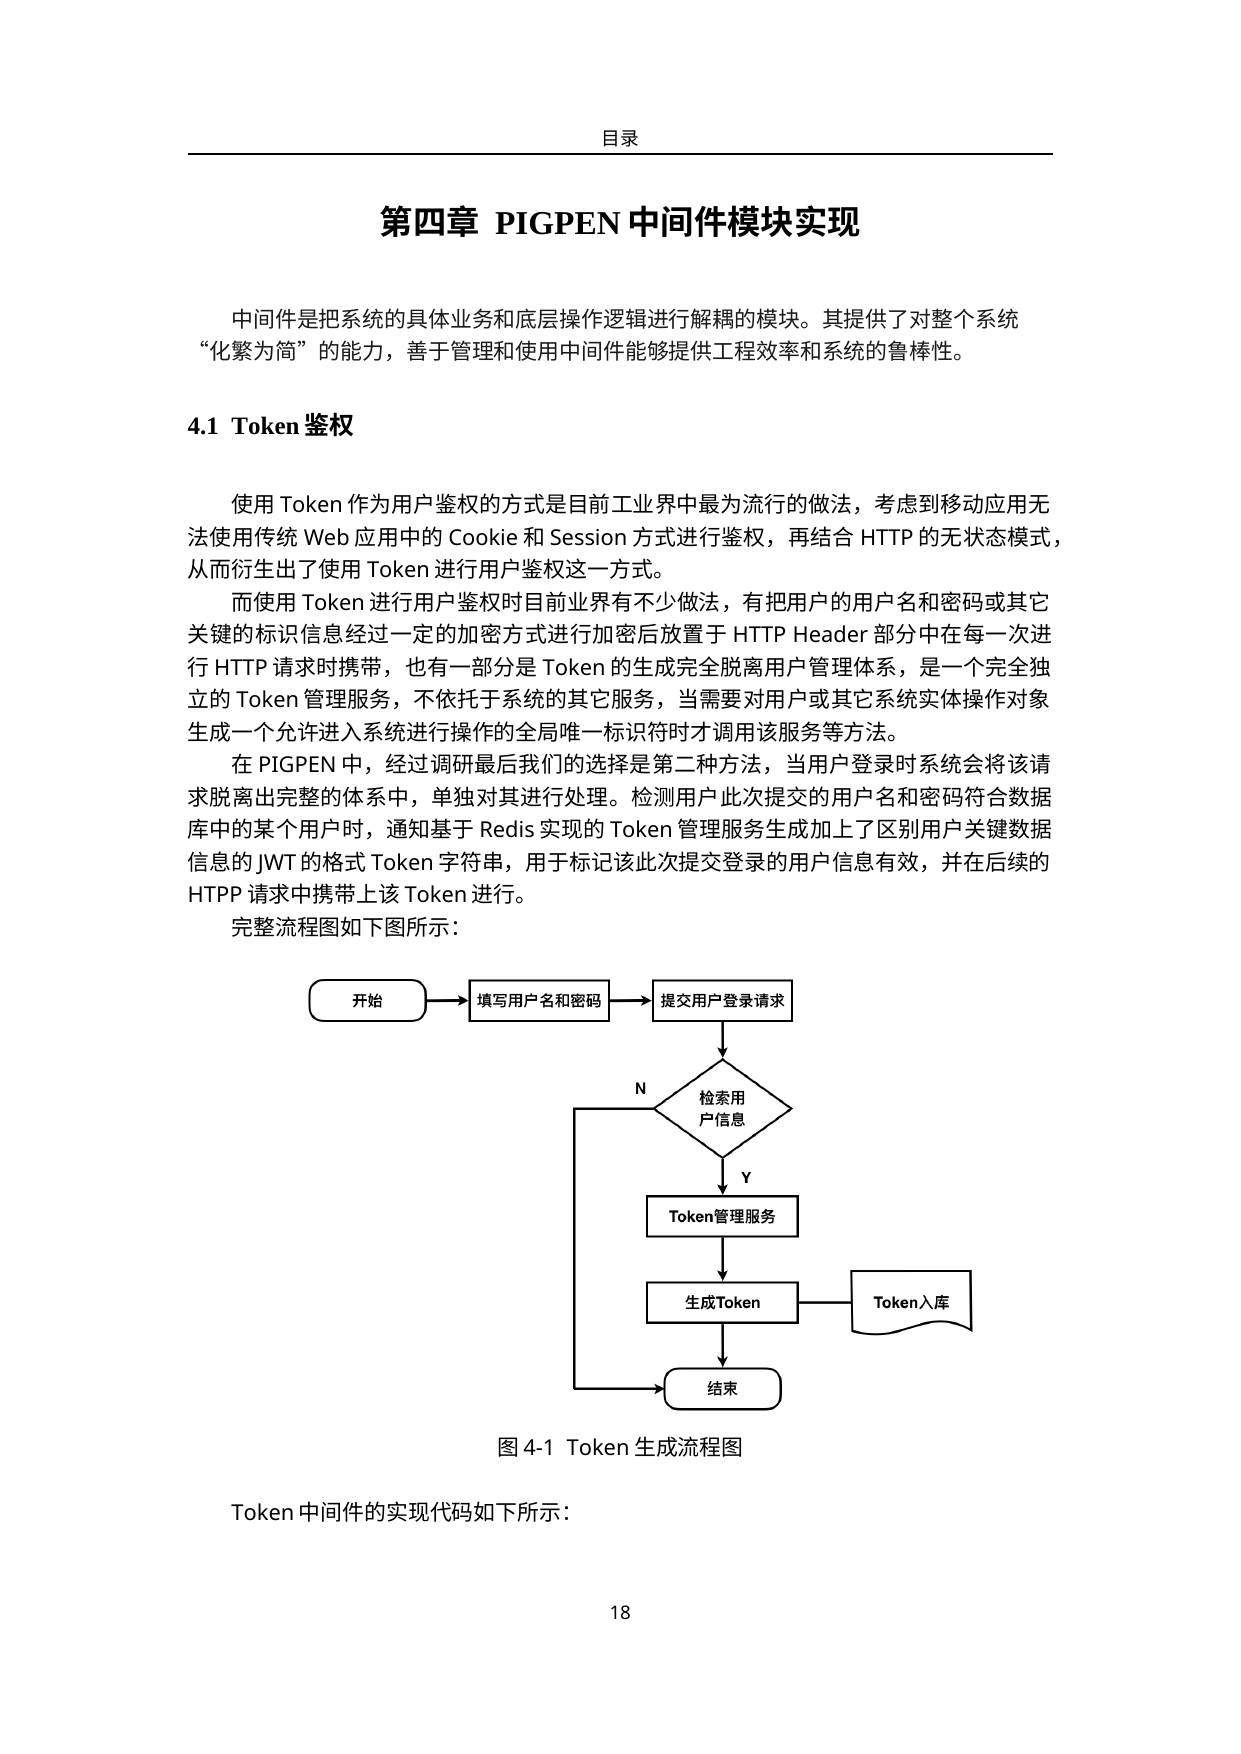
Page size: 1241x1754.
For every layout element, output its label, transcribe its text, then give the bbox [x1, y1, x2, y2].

text 使用Token作为用户鉴权的方式是目前工业界中最为流行的做法，考虑到移动应用无法使用传统Web应用中的Cookie和Session方式进行鉴权，再结合HTTP的无状态模式，从而衍生出了使用Token进行用户鉴权这一方式。 [187, 487, 1053, 584]
picture [305, 974, 979, 1417]
text 而使用Token进行用户鉴权时目前业界有不少做法，有把用户的用户名和密码或其它关键的标识信息经过一定的加密方式进行加密后放置于HTTP Header部分中在每一次进行HTTP请求时携带，也有一部分是Token的生成完全脱离用户管理体系，是一个完全独立的Token管理服务，不依托于系统的其它服务，当需要对用户或其它系统实体操作对象生成一个允许进入系统进行操作的全局唯一标识符时才调用该服务等方法。 [187, 584, 1053, 747]
text 在PIGPEN中，经过调研最后我们的选择是第二种方法，当用户登录时系统会将该请求脱离出完整的体系中，单独对其进行处理。检测用户此次提交的用户名和密码符合数据库中的某个用户时，通知基于Redis实现的Token管理服务生成加上了区别用户关键数据信息的JWT的格式Token字符串，用于标记该此次提交登录的用户信息有效，并在后续的HTPP请求中携带上该Token进行。 [187, 747, 1053, 909]
subtitle 第四章 PIGPEN中间件模块实现 [187, 187, 1053, 252]
text 中间件是把系统的具体业务和底层操作逻辑进行解耦的模块。其提供了对整个系统“化繁为简”的能力，善于管理和使用中间件能够提供工程效率和系统的鲁棒性。 [187, 301, 1053, 366]
text Token中间件的实现代码如下所示： [187, 1494, 1053, 1527]
text 图4-1 Token生成流程图 [187, 1429, 1053, 1462]
subtitle 4.1 Token鉴权 [187, 391, 1053, 456]
text 完整流程图如下图所示： [187, 909, 1053, 942]
